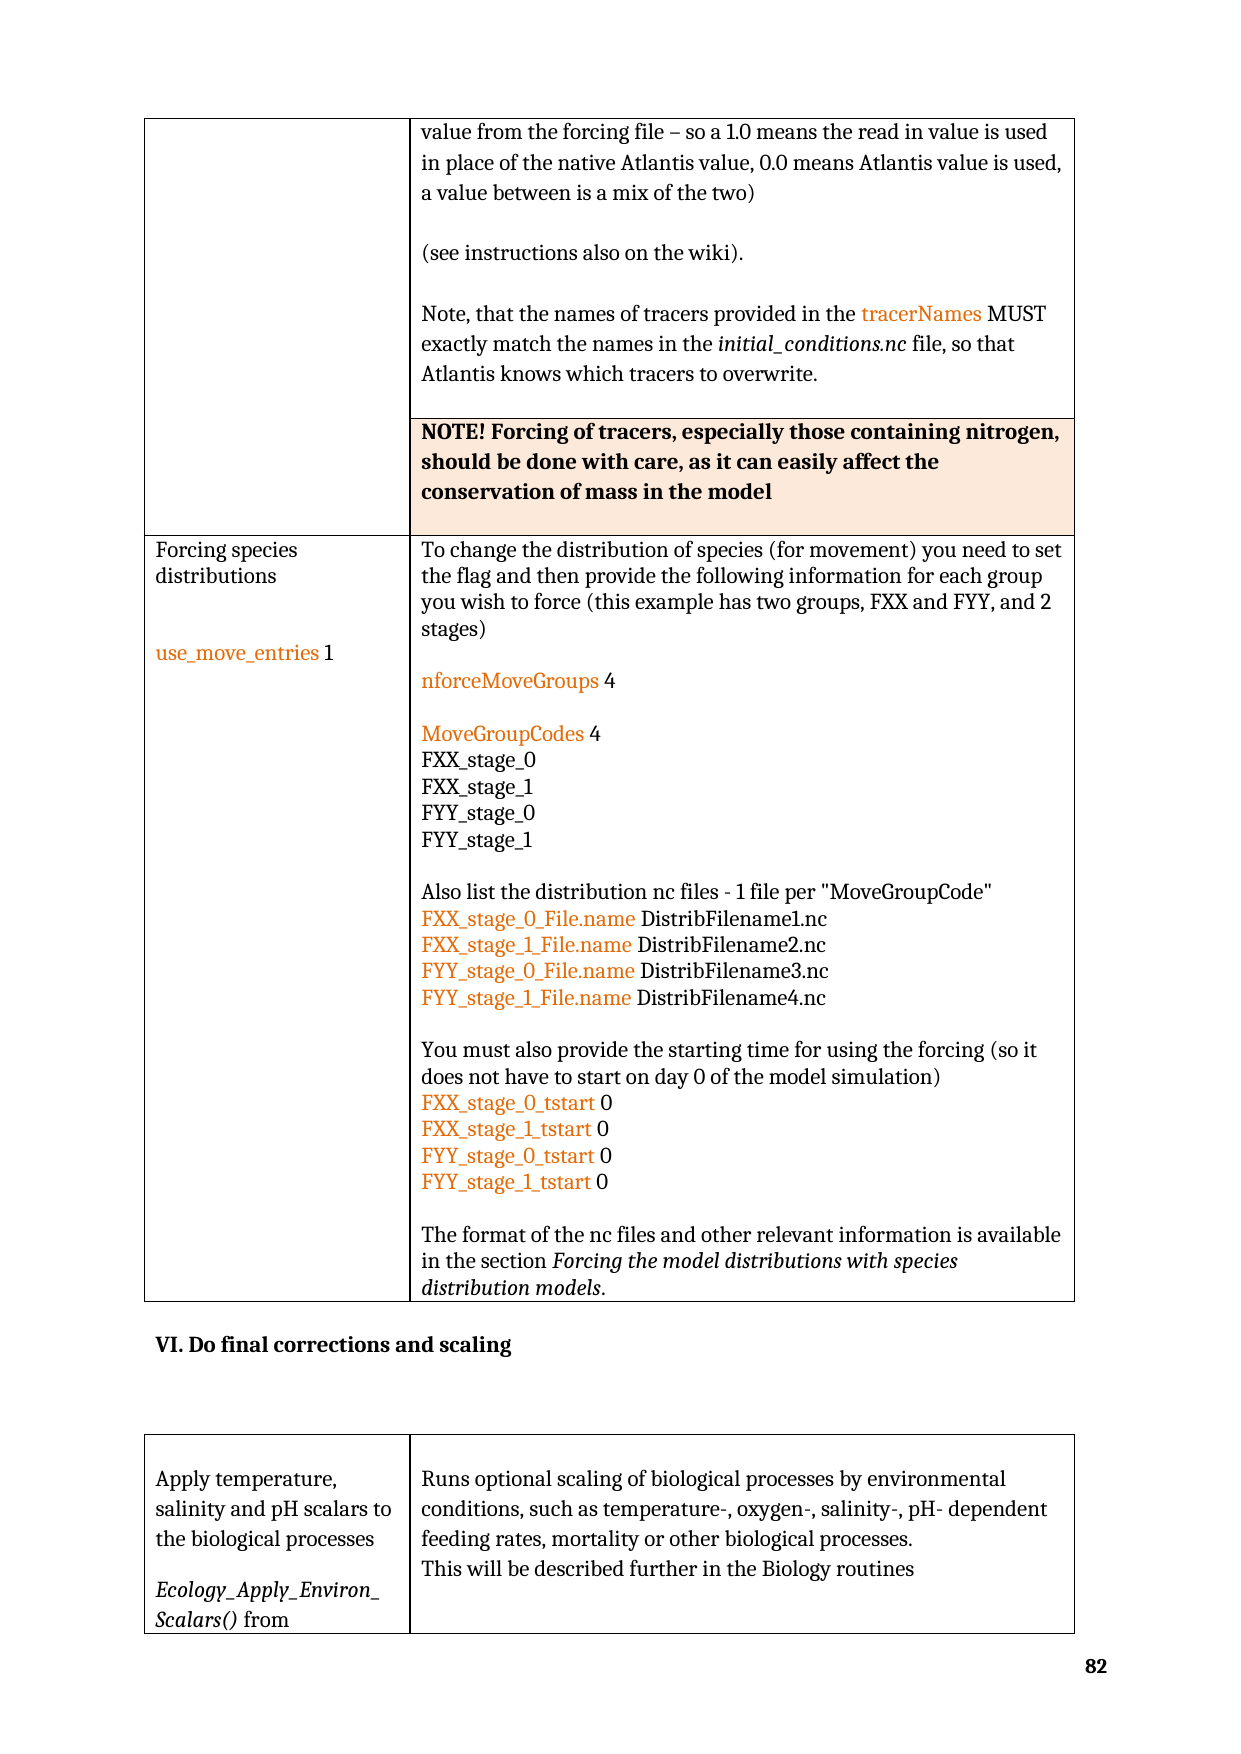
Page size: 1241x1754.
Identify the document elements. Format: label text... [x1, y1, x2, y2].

table_cell To change the distribution of species (for movement) you need to set the flag and then provide the following information for each group you wish to force (this example has two groups, FXX and FYY, and 2 stages) nforceMoveGroups 4 MoveGroupCodes 4 FXX_stage_0 FXX_stage_1 FYY_stage_0 FYY_stage_1 Also list the distribution nc files - 1 file per "MoveGroupCode" FXX_stage_0_File.name DistribFilename1.nc FXX_stage_1_File.name DistribFilename2.nc FYY_stage_0_File.name DistribFilename3.nc FYY_stage_1_File.name DistribFilename4.nc You must also provide the starting time for using the forcing (so it does not have to start on day 0 of the model simulation) FXX_stage_0_tstart 0 FXX_stage_1_tstart 0 FYY_stage_0_tstart 0 FYY_stage_1_tstart 0 The format of the nc files and other relevant information is available in the section Forcing the model distributions with species distribution models. [411, 536, 1074, 1301]
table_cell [145, 1435, 409, 1633]
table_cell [411, 1435, 1074, 1633]
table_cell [411, 119, 1074, 417]
table_cell NOTE! Forcing of tracers, especially those containing nitrogen, should be done with care, as it can easily affect the conservation of mass in the model [411, 419, 1074, 535]
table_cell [145, 119, 409, 535]
table_cell Forcing species distributions use_move_entries 1 [145, 536, 409, 1301]
table_cell VI. Do final corrections and scaling [144, 1302, 1074, 1434]
